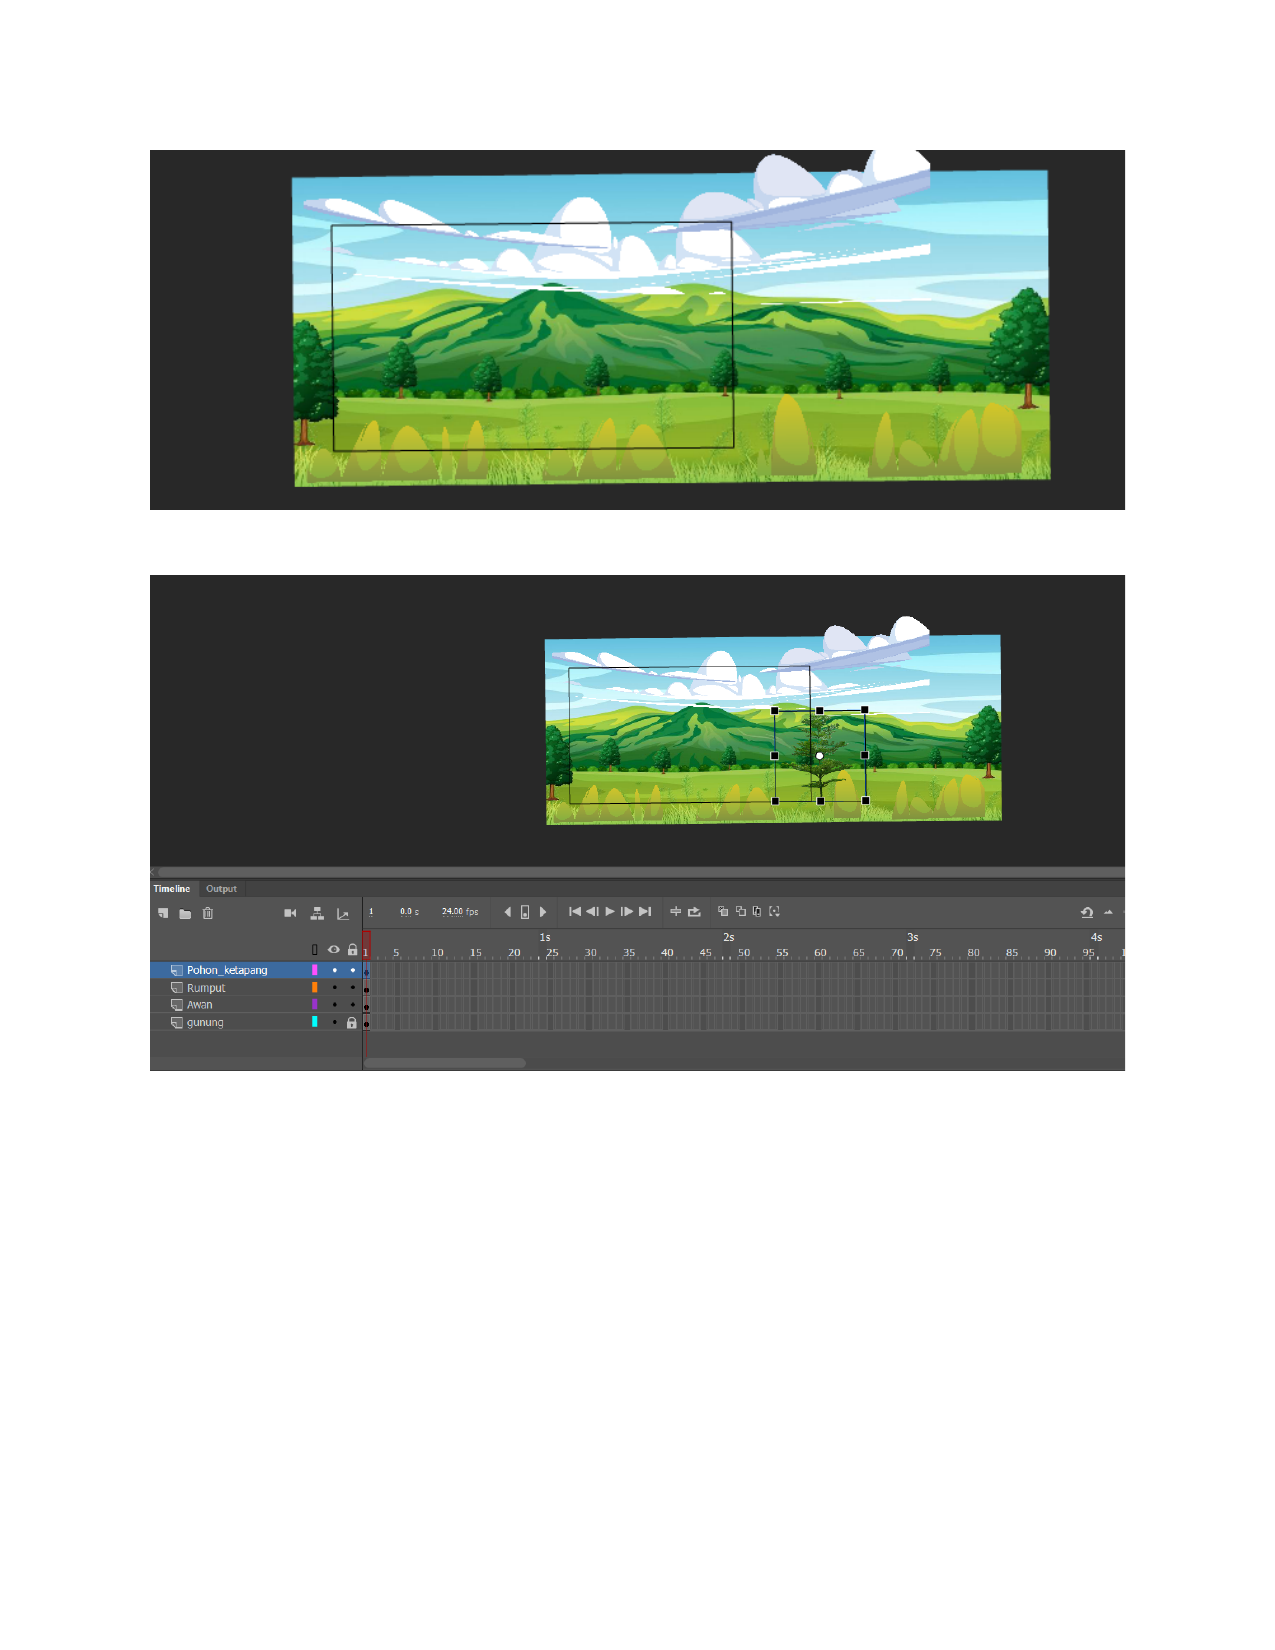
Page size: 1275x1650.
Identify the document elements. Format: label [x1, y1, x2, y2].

picture [150, 150, 1125, 510]
picture [150, 575, 1125, 1071]
